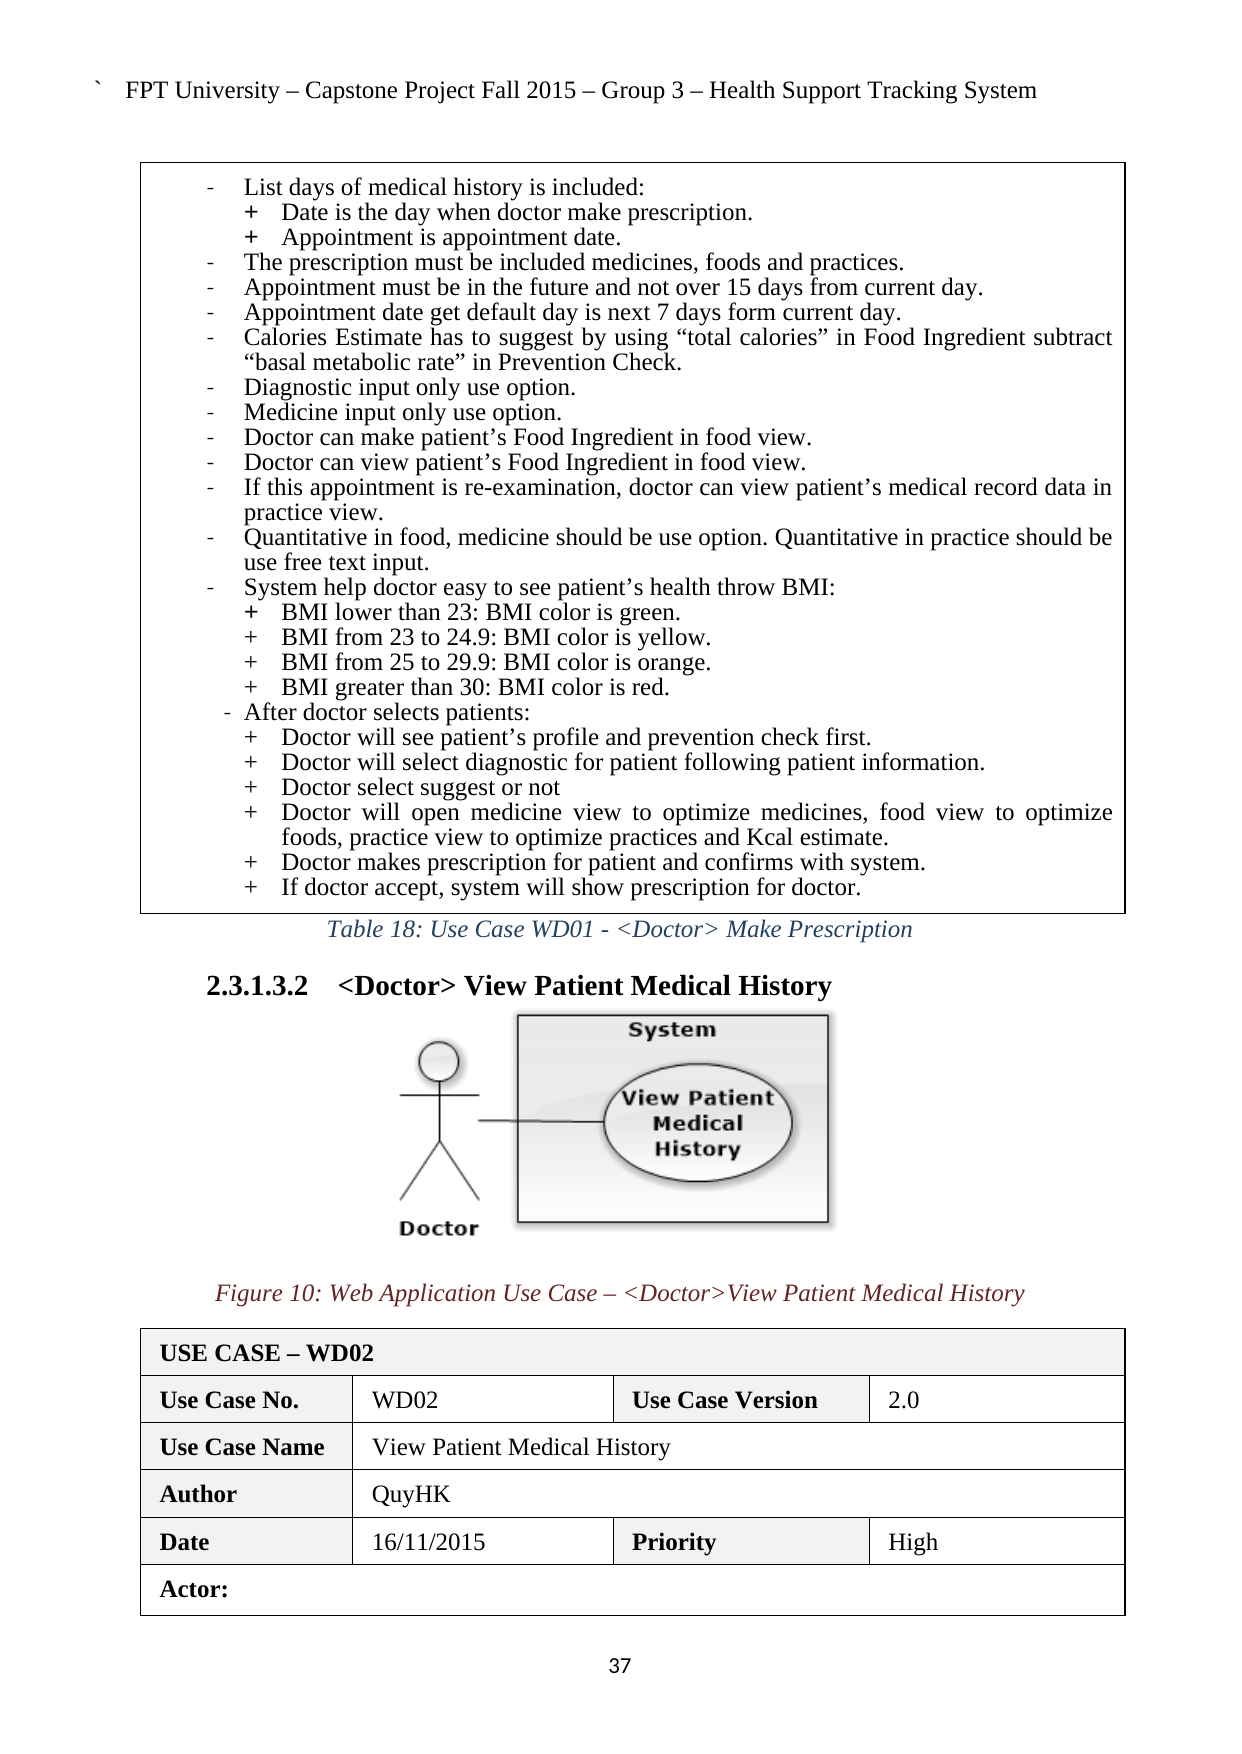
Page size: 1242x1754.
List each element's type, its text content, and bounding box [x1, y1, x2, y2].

table_cell Date [141, 1518, 352, 1564]
table_header USE CASE – WD02 [141, 1329, 1124, 1375]
table_cell View Patient Medical History [353, 1423, 1124, 1469]
table_cell 2.0 [870, 1376, 1124, 1422]
table_cell Use Case Version [614, 1376, 869, 1422]
table_cell QuyHK [353, 1470, 1124, 1517]
table_cell 16/11/2015 [353, 1518, 613, 1564]
table_cell Priority [614, 1518, 869, 1564]
table_cell WD02 [353, 1376, 613, 1422]
table_cell Use Case Name [141, 1423, 352, 1469]
text Table 18: Use Case WD01 - <Doctor> Make Prescription [94, 914, 1146, 943]
table_cell Use Case No. [141, 1376, 352, 1422]
subtitle <Doctor> View Patient Medical History [206, 968, 1146, 1001]
table_cell High [870, 1518, 1124, 1564]
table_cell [141, 1565, 1124, 1615]
table_cell Author [141, 1470, 352, 1517]
picture [389, 1007, 851, 1278]
text Figure 10: Web Application Use Case – <Doctor>View Patient Medical History [94, 1278, 1146, 1307]
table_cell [141, 163, 1124, 913]
